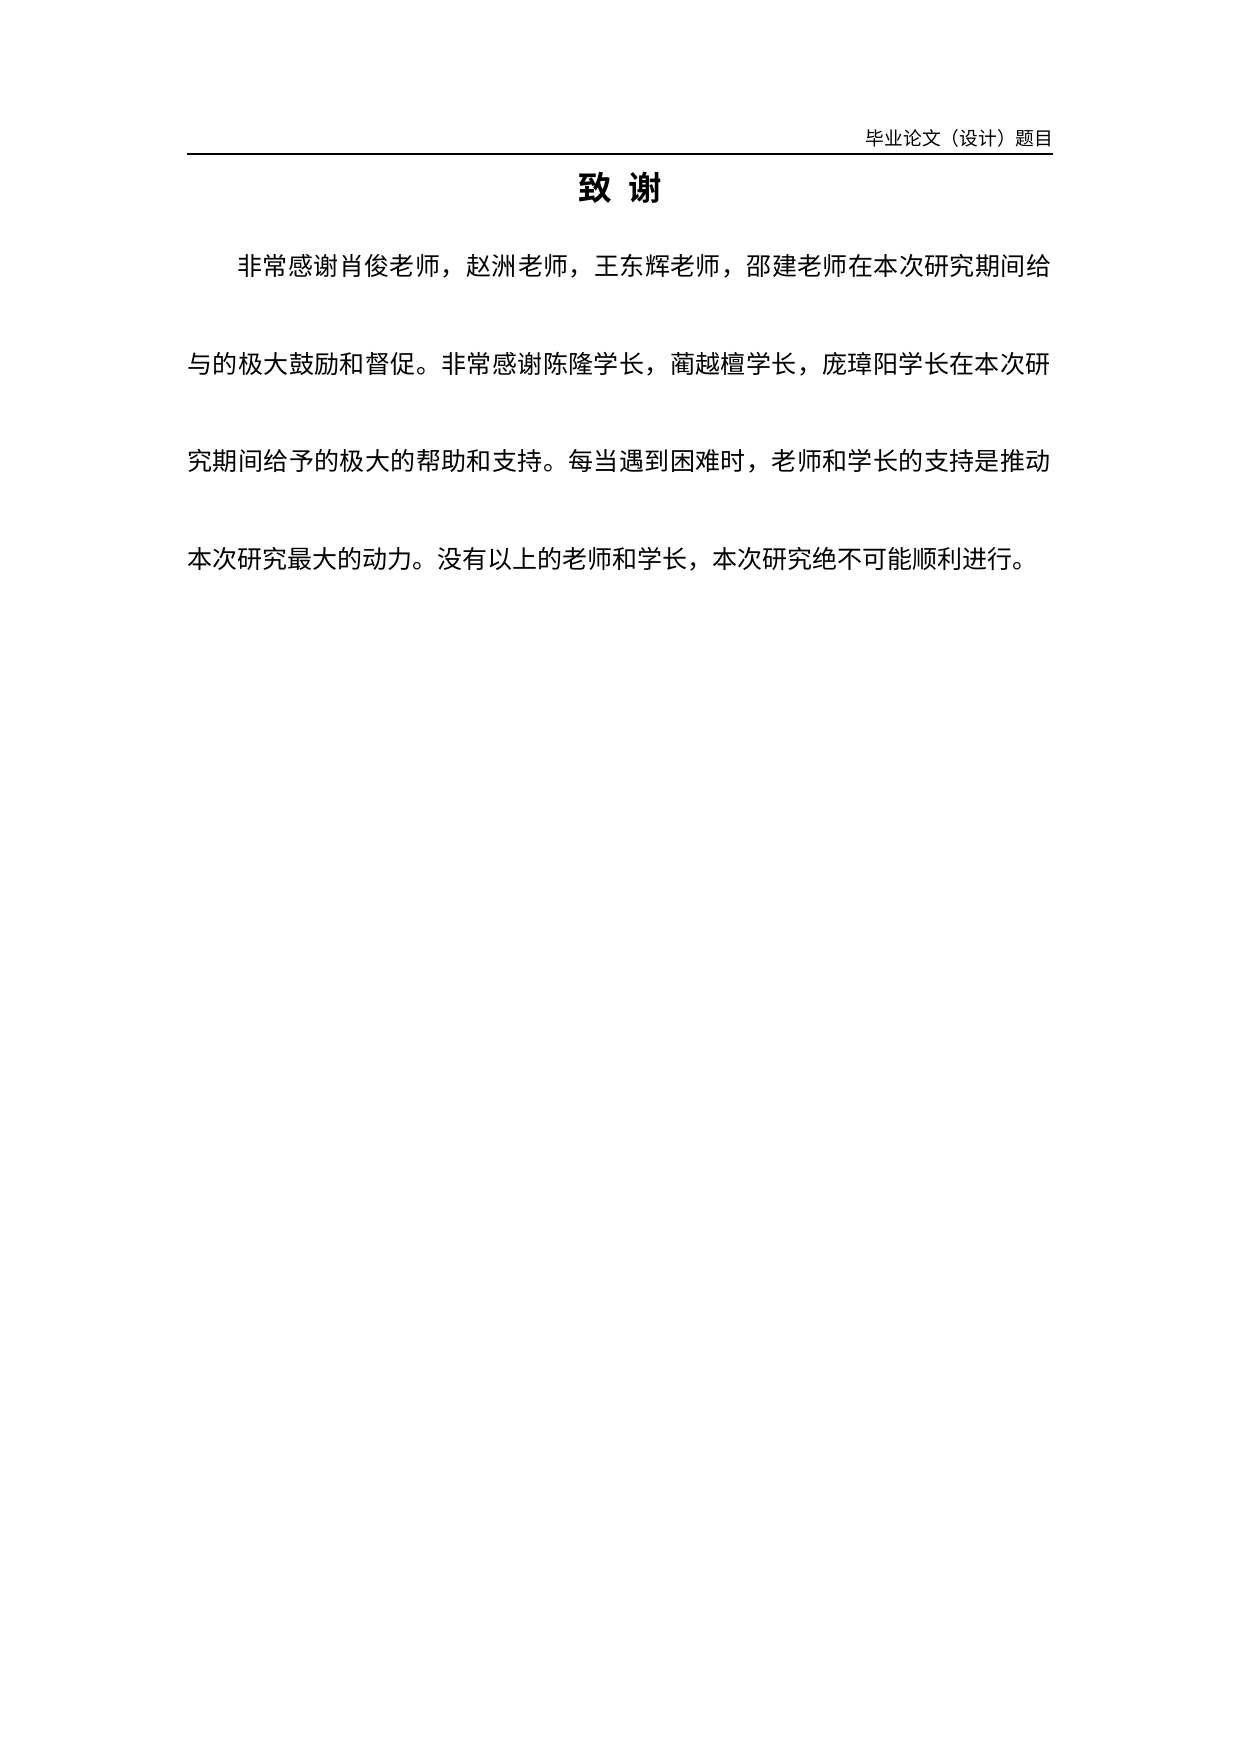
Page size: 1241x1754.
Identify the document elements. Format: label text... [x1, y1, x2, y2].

text 非常感谢肖俊老师，赵洲老师，王东辉老师，邵建老师在本次研究期间给与的极大鼓励和督促。非常感谢陈隆学长，蔺越檀学长，庞璋阳学长在本次研究期间给予的极大的帮助和支持。每当遇到困难时，老师和学长的支持是推动本次研究最大的动力。没有以上的老师和学长，本次研究绝不可能顺利进行。 [187, 232, 1053, 590]
text 致 谢 [187, 164, 1053, 210]
